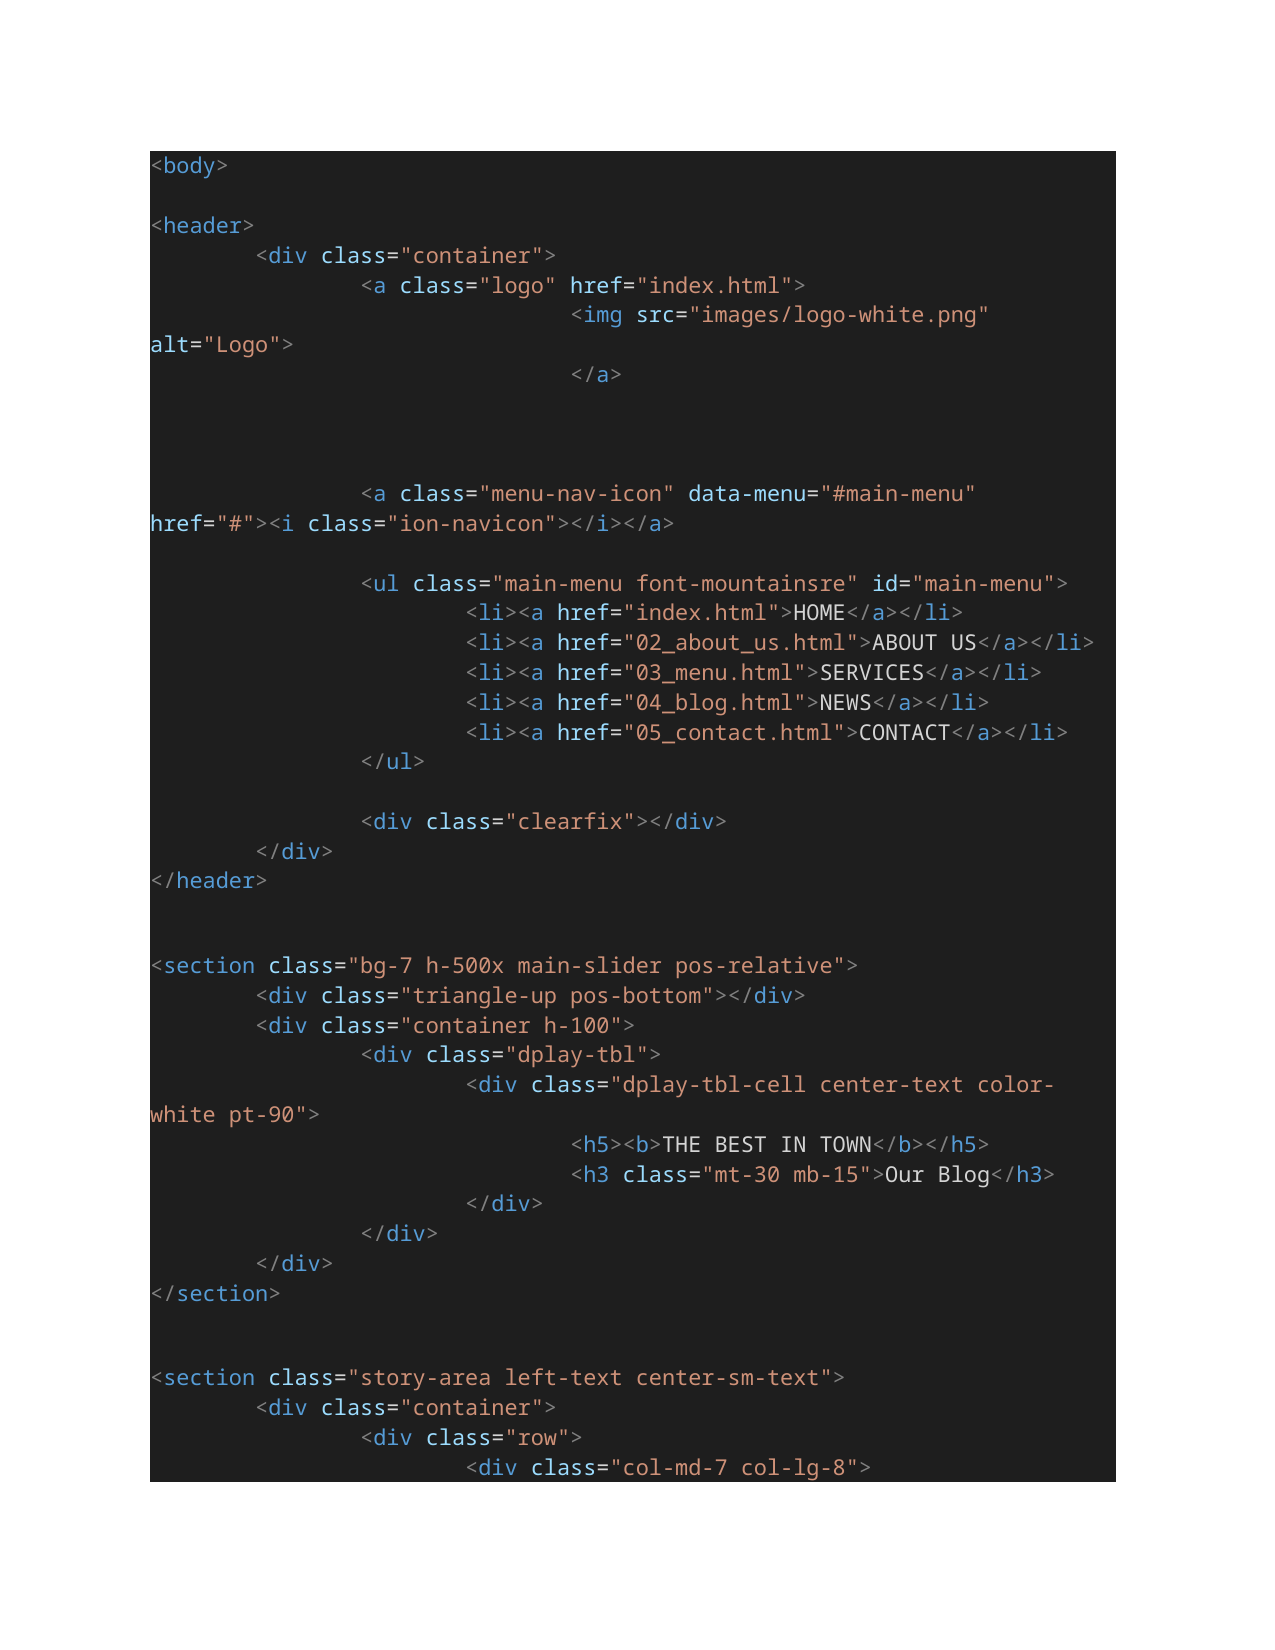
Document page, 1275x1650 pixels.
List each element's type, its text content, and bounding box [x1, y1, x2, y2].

text <li><a href="index.html">HOME</a></li> [150, 597, 1116, 627]
text <section class="story-area left-text center-sm-text"> [150, 1362, 1116, 1392]
text <div class="clearfix"></div> [150, 806, 1116, 836]
text <h3 class="mt-30 mb-15">Our Blog</h3> [150, 1159, 1116, 1188]
text <div class="triangle-up pos-bottom"></div> [150, 980, 1116, 1010]
text <h5><b>THE BEST IN TOWN</b></h5> [150, 1129, 1116, 1159]
text </header> [150, 866, 1116, 895]
text </div> [150, 1248, 1116, 1278]
text <img src="images/logo-white.png" alt="Logo"> [150, 299, 1116, 359]
text <li><a href="05_contact.html">CONTACT</a></li> [150, 717, 1116, 746]
text <li><a href="02_about_us.html">ABOUT US</a></li> [150, 627, 1116, 657]
text <header> [150, 210, 1116, 240]
text <div class="col-md-7 col-lg-8"> [150, 1452, 1116, 1482]
text <div class="dplay-tbl-cell center-text color-white pt-90"> [150, 1069, 1116, 1129]
text </a> [150, 359, 1116, 389]
text <li><a href="04_blog.html">NEWS</a></li> [150, 687, 1116, 717]
text <div class="row"> [150, 1422, 1116, 1452]
text <div class="container"> [150, 240, 1116, 270]
text <body> [150, 151, 1116, 180]
text <section class="bg-7 h-500x main-slider pos-relative"> [150, 950, 1116, 980]
text </div> [150, 1188, 1116, 1218]
text <a class="menu-nav-icon" data-menu="#main-menu" href="#"><i class="ion-navicon"></i></a> [150, 478, 1116, 538]
text <a class="logo" href="index.html"> [150, 270, 1116, 299]
text </div> [150, 836, 1116, 866]
text </div> [150, 1218, 1116, 1248]
text <div class="dplay-tbl"> [150, 1039, 1116, 1069]
text <div class="container"> [150, 1392, 1116, 1422]
text </section> [150, 1278, 1116, 1308]
text <div class="container h-100"> [150, 1010, 1116, 1039]
text <ul class="main-menu font-mountainsre" id="main-menu"> [150, 568, 1116, 597]
text <li><a href="03_menu.html">SERVICES</a></li> [150, 657, 1116, 687]
text </ul> [150, 746, 1116, 776]
